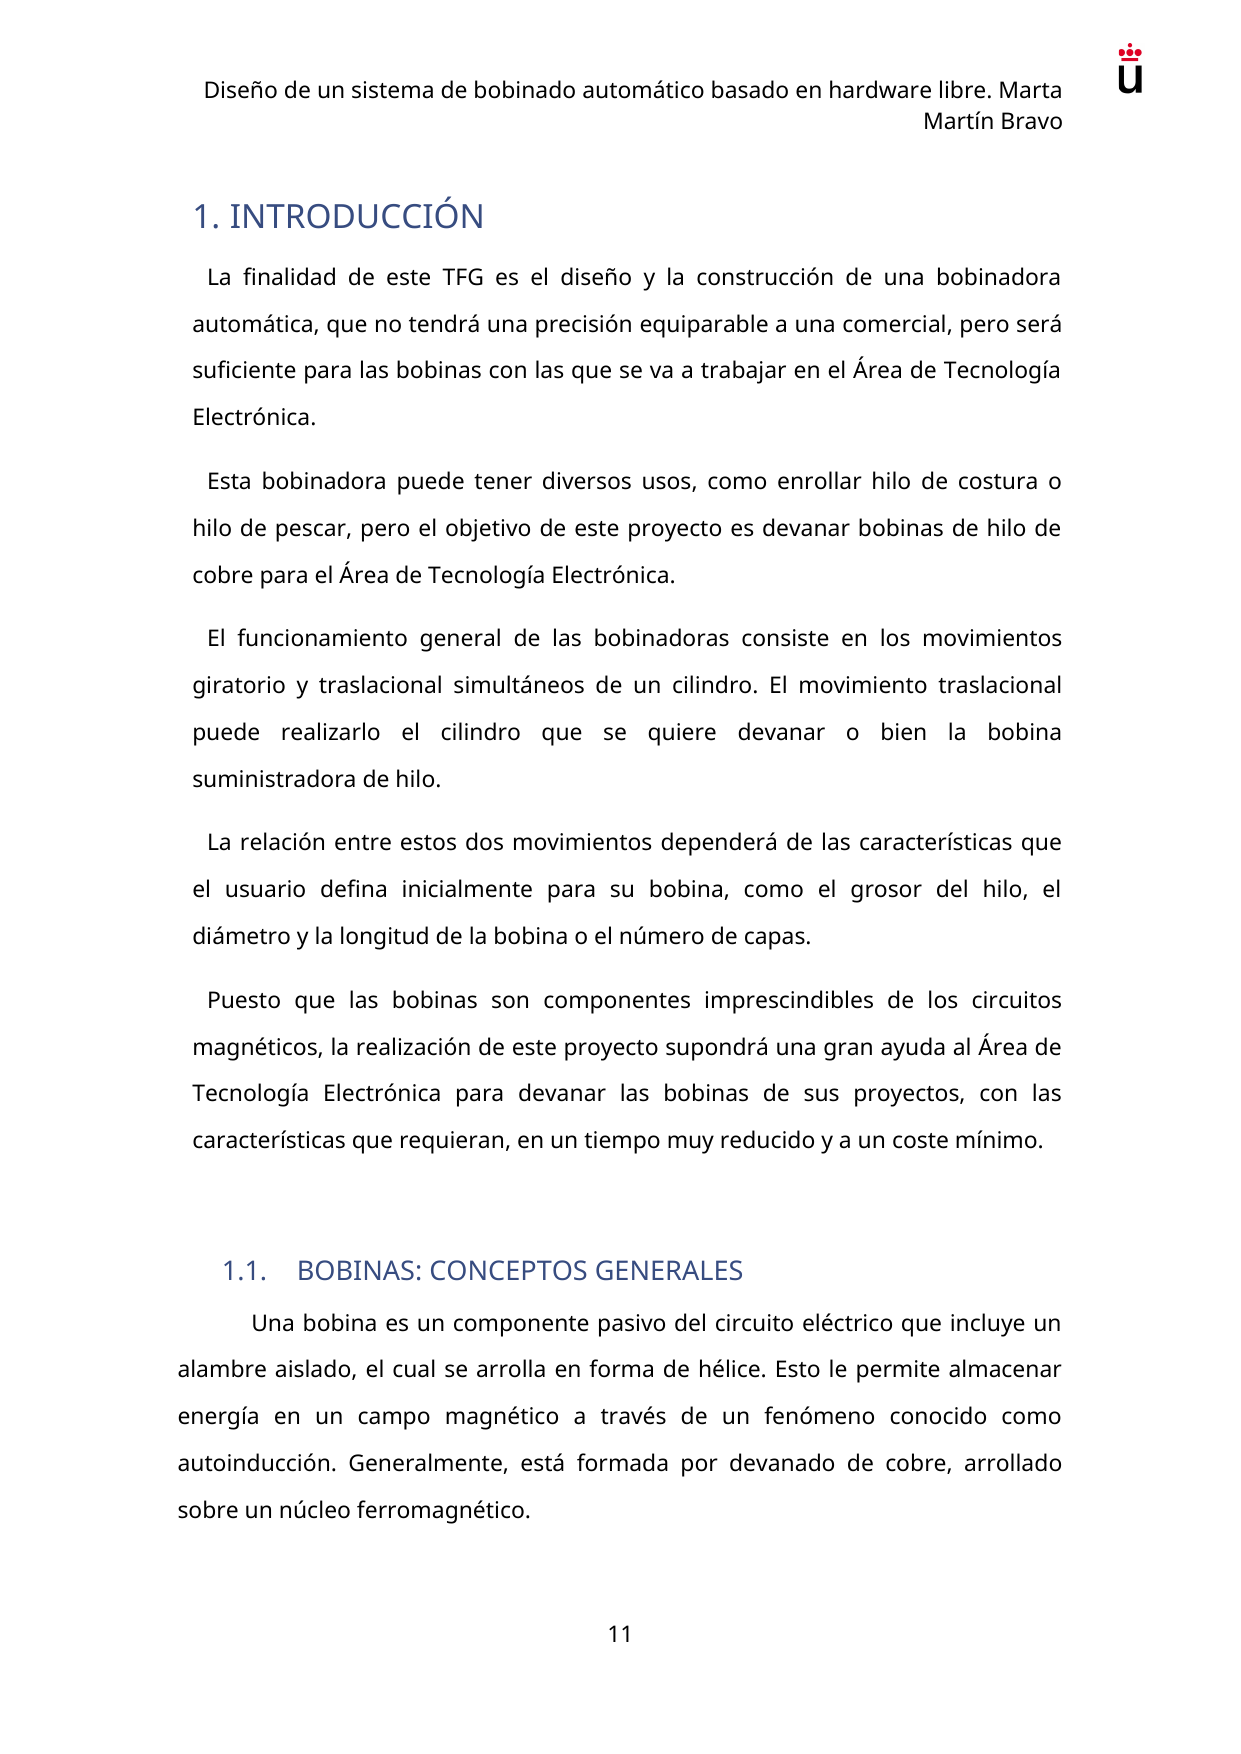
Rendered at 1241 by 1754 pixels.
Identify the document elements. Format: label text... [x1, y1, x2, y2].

text El funcionamiento general de las bobinadoras consiste en los movimientos giratorio y traslacional simultáneos de un cilindro. El movimiento traslacional puede realizarlo el cilindro que se quiere devanar o bien la bobina suministradora de hilo. [192, 622, 1063, 794]
text Esta bobinadora puede tener diversos usos, como enrollar hilo de costura o hilo de pescar, pero el objetivo de este proyecto es devanar bobinas de hilo de cobre para el Área de Tecnología Electrónica. [192, 465, 1063, 590]
text La relación entre estos dos movimientos dependerá de las características que el usuario defina inicialmente para su bobina, como el grosor del hilo, el diámetro y la longitud de la bobina o el número de capas. [192, 826, 1063, 951]
text La finalidad de este TFG es el diseño y la construcción de una bobinadora automática, que no tendrá una precisión equiparable a una comercial, pero será suficiente para las bobinas con las que se va a trabajar en el Área de Tecnología Electrónica. [192, 261, 1063, 432]
text Una bobina es un componente pasivo del circuito eléctrico que incluye un alambre aislado, el cual se arrolla en forma de hélice. Esto le permite almacenar energía en un campo magnético a través de un fenómeno conocido como autoinducción. Generalmente, está formada por devanado de cobre, arrollado sobre un núcleo ferromagnético. [177, 1307, 1063, 1525]
subtitle BOBINAS: CONCEPTOS GENERALES [222, 1251, 1063, 1288]
subtitle INTRODUCCIÓN [192, 192, 1063, 238]
text Puesto que las bobinas son componentes imprescindibles de los circuitos magnéticos, la realización de este proyecto supondrá una gran ayuda al Área de Tecnología Electrónica para devanar las bobinas de sus proyectos, con las características que requieran, en un tiempo muy reducido y a un coste mínimo. [192, 983, 1063, 1155]
picture [1118, 43, 1146, 95]
